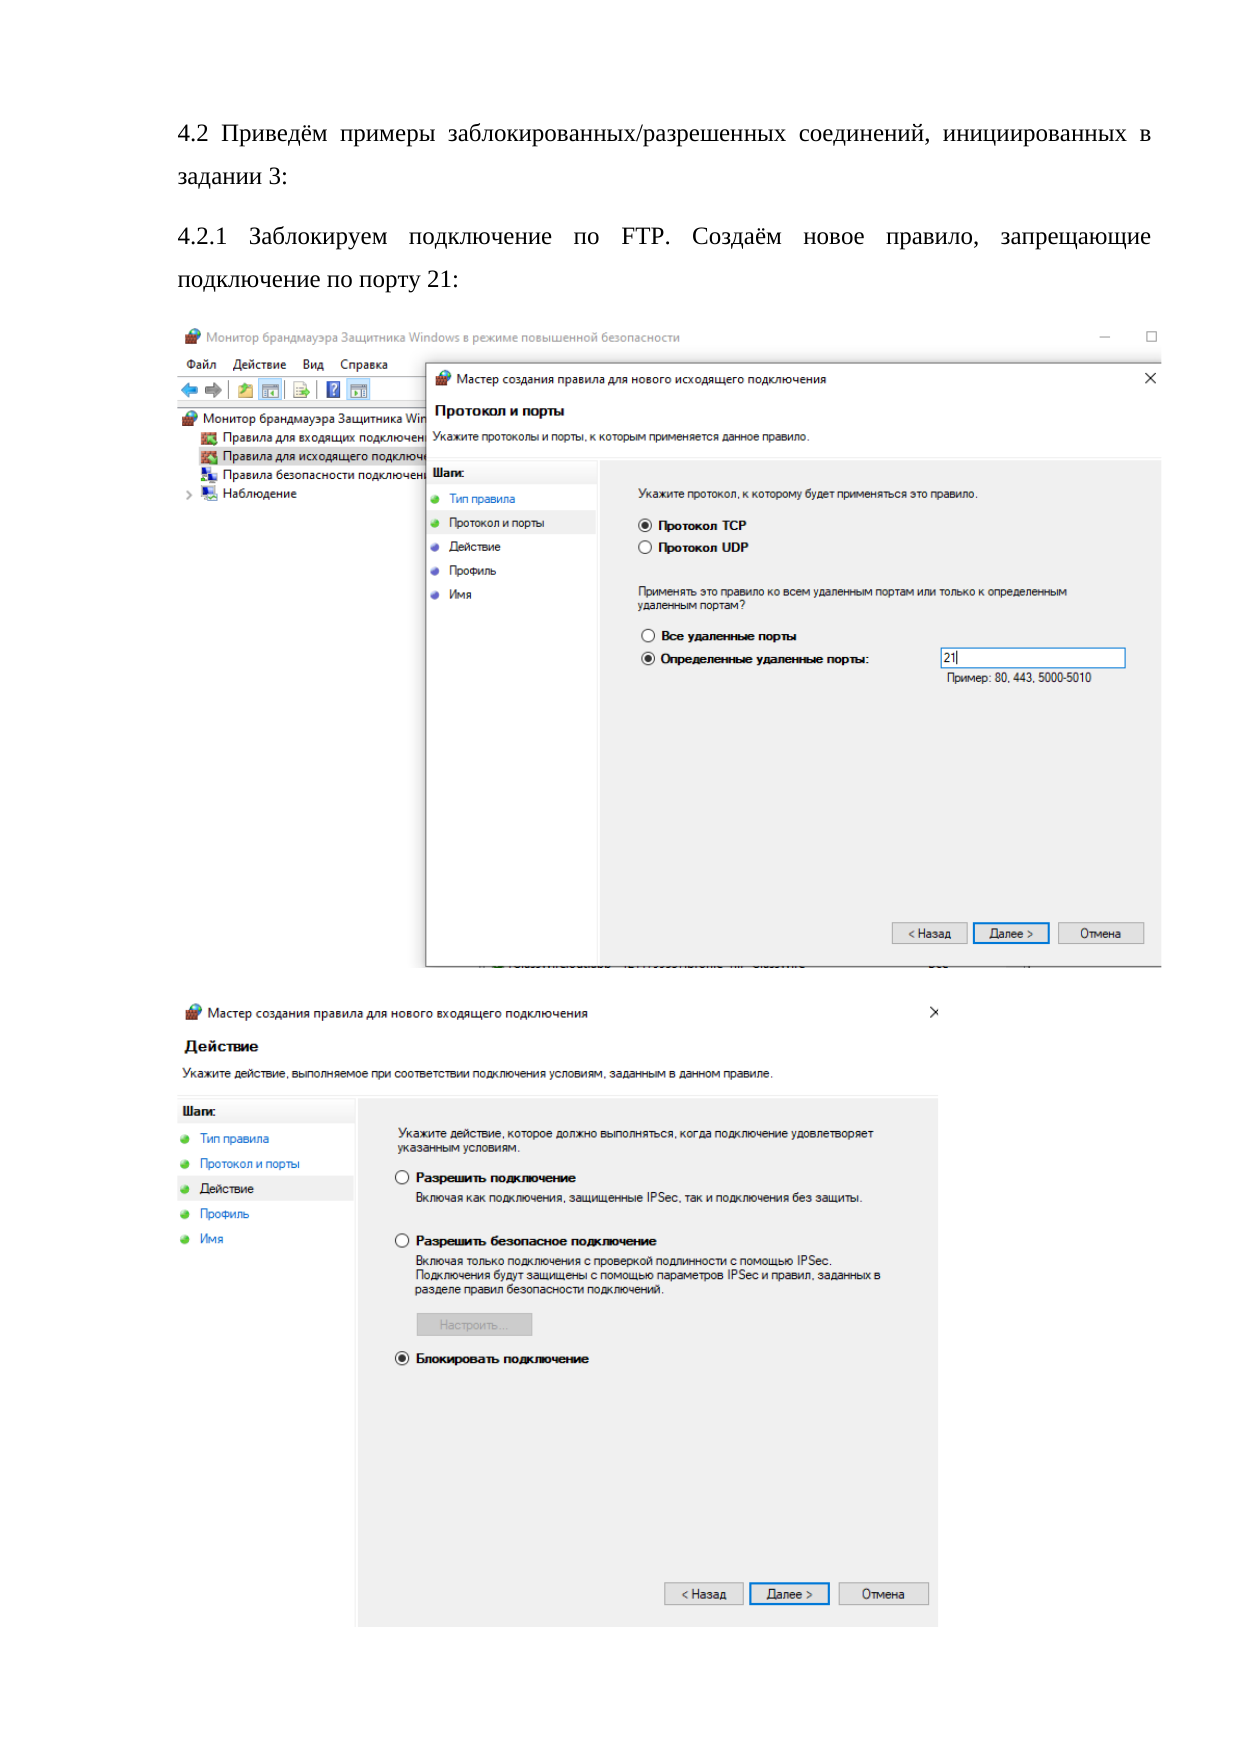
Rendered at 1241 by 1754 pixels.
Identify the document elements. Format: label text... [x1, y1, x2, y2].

picture [177, 323, 1162, 968]
picture [177, 998, 939, 1627]
text 4.2 Приведём примеры заблокированных/разрешенных соединений, инициированных в задании 3: [177, 118, 1152, 190]
text 4.2.1 Заблокируем подключение по FTP. Создаём новое правило, запрещающие подключение по порту 21: [177, 221, 1152, 293]
